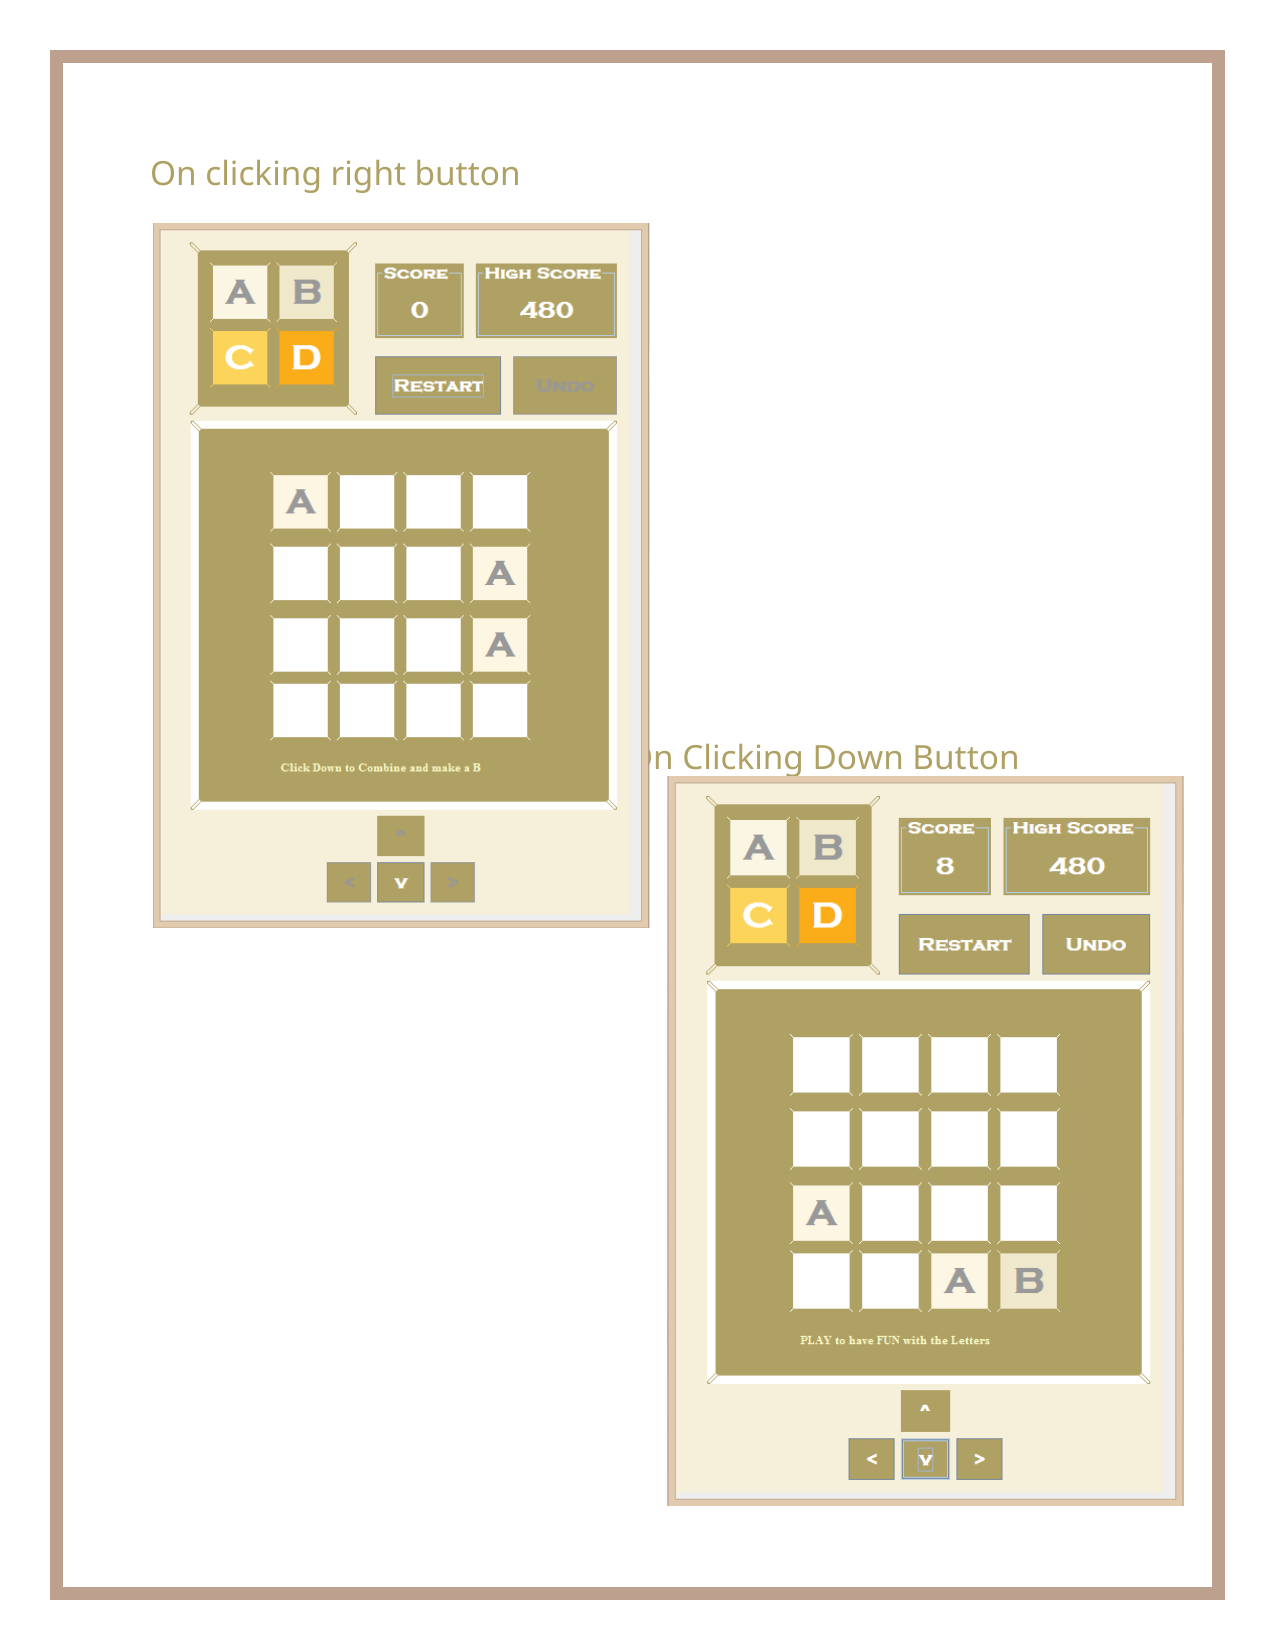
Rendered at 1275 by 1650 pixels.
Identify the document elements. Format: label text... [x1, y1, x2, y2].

picture [667, 776, 1184, 1506]
picture [153, 223, 650, 928]
text On clicking right button [150, 150, 1125, 195]
text On Clicking Down Button [650, 734, 1125, 779]
